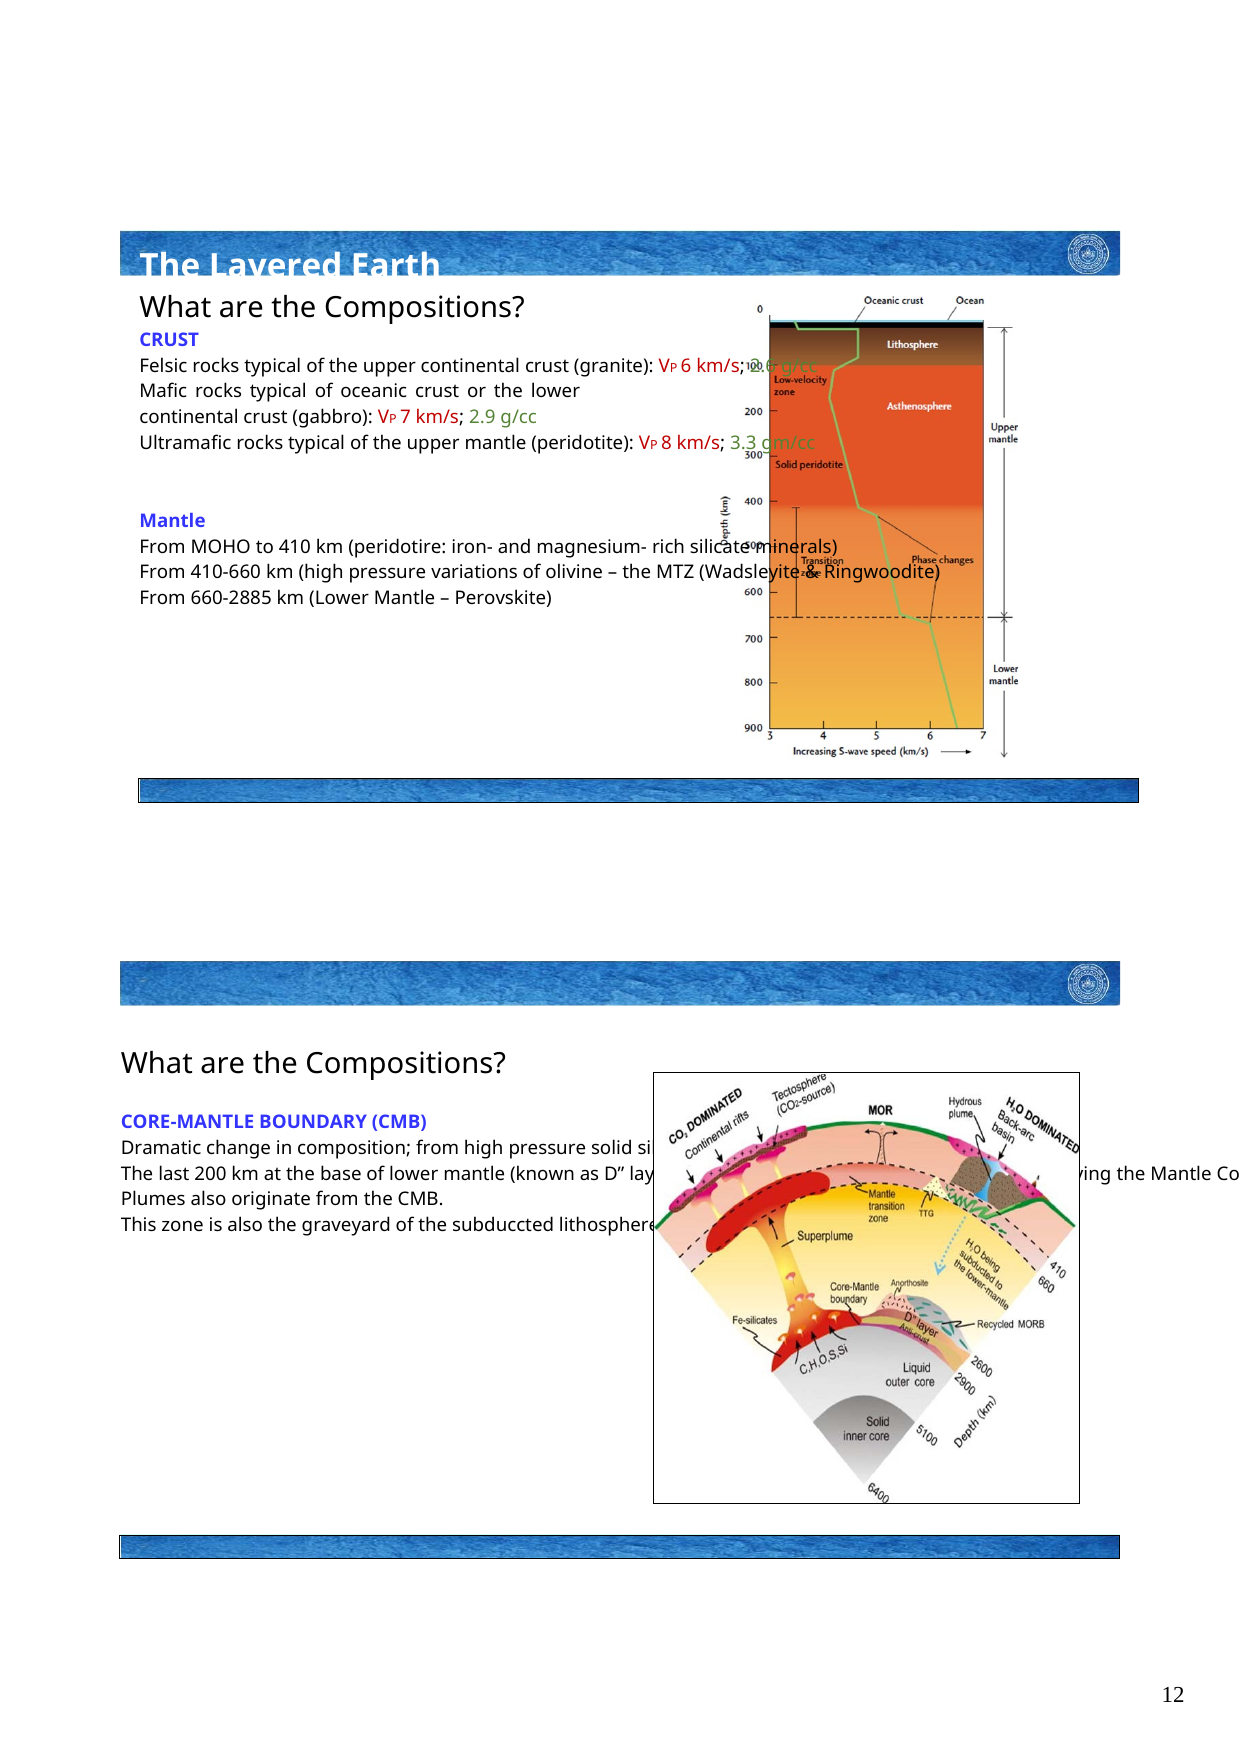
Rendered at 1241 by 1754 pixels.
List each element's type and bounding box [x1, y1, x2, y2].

picture [427, 262, 433, 276]
picture [166, 262, 172, 276]
picture [654, 1073, 1079, 1503]
picture [119, 961, 1121, 1006]
picture [120, 1536, 1119, 1558]
picture [719, 296, 1019, 758]
picture [119, 230, 1121, 276]
picture [328, 263, 335, 273]
picture [139, 779, 1138, 802]
